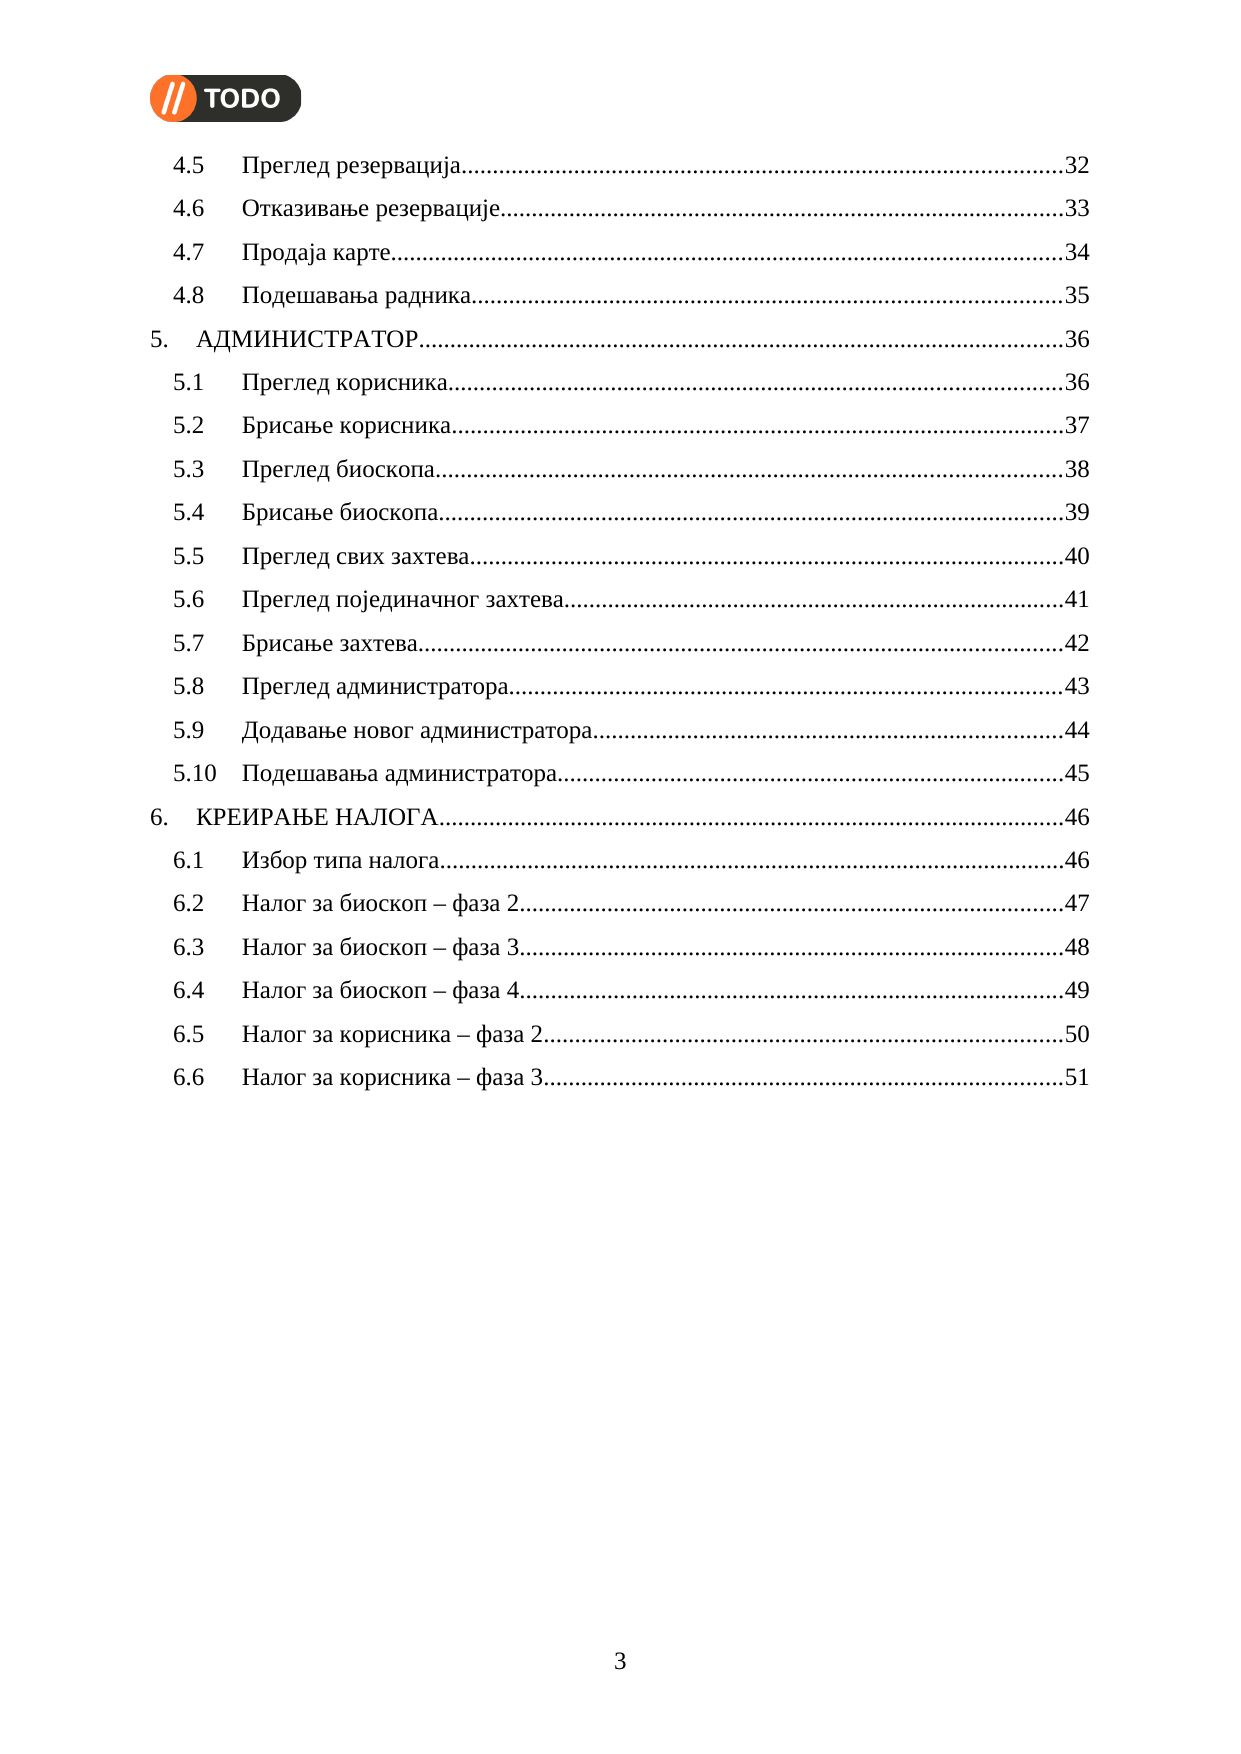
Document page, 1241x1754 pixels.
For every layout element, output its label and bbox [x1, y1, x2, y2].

picture [150, 75, 302, 122]
